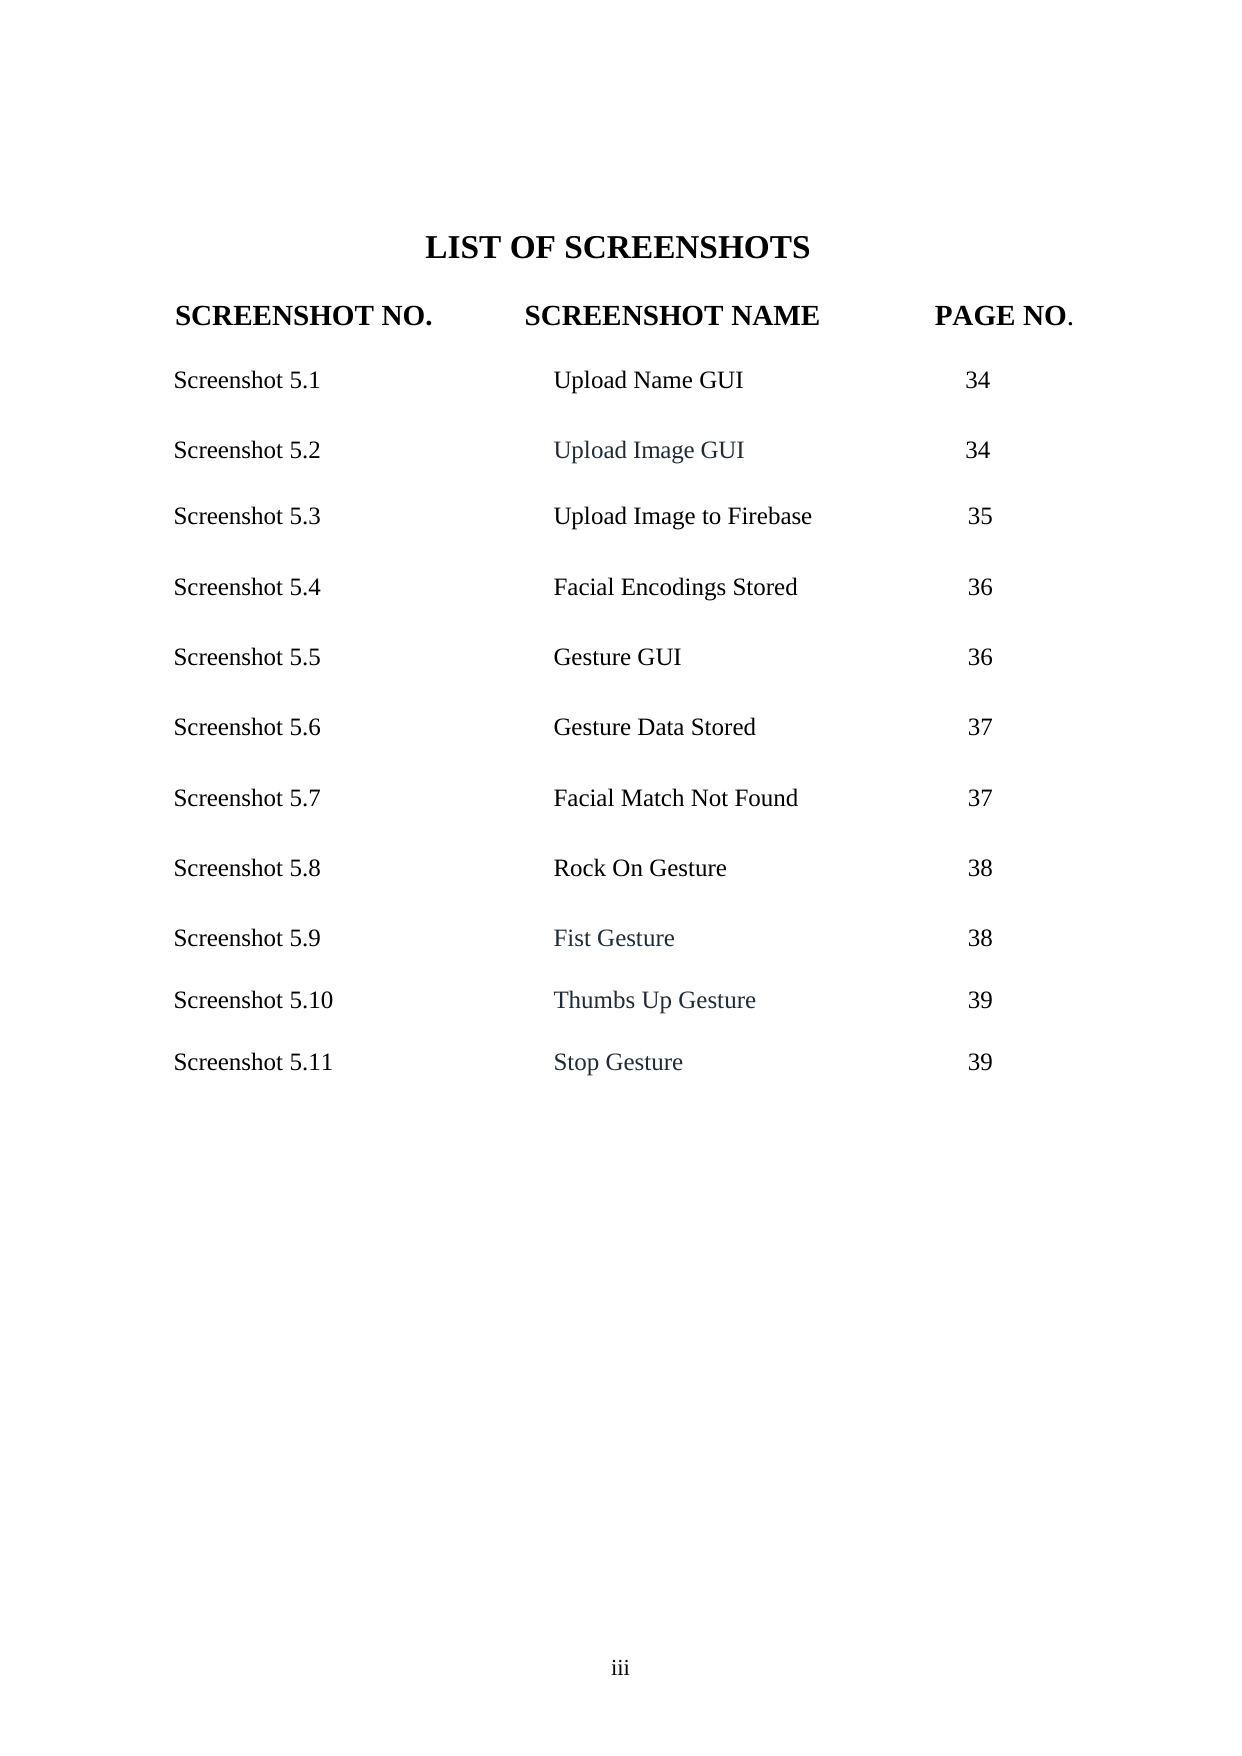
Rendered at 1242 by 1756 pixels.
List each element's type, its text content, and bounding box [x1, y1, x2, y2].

table_cell 37 [877, 692, 1095, 762]
table_cell Screenshot 5.2 [153, 415, 478, 483]
table_cell Screenshot 5.4 [153, 551, 478, 622]
table_cell 39 [877, 1027, 1095, 1089]
table_cell 34 [877, 415, 1095, 483]
table_cell 38 [877, 833, 1095, 903]
table_cell Upload Name GUI [478, 349, 877, 415]
table_cell Screenshot 5.6 [153, 692, 478, 762]
table_cell 39 [877, 965, 1095, 1027]
table_cell Rock On Gesture [478, 833, 877, 903]
table_cell 34 [877, 349, 1095, 415]
table_header PAGE NO. [877, 300, 1095, 349]
table_cell Screenshot 5.5 [153, 622, 478, 692]
table_cell Screenshot 5.9 [153, 903, 478, 965]
table_cell 38 [877, 903, 1095, 965]
table_cell Facial Match Not Found [478, 763, 877, 833]
table_header SCREENSHOT NO. [153, 300, 478, 349]
table_cell Screenshot 5.1 [153, 349, 478, 415]
table_cell Stop Gesture [478, 1027, 877, 1089]
table_cell Screenshot 5.8 [153, 833, 478, 903]
table_cell Screenshot 5.10 [153, 965, 478, 1027]
table_cell Facial Encodings Stored [478, 551, 877, 622]
table_cell Screenshot 5.11 [153, 1027, 478, 1089]
table_header SCREENSHOT NAME [478, 300, 877, 349]
table_cell Upload Image to Firebase [478, 483, 877, 551]
table_cell Gesture GUI [478, 622, 877, 692]
table_cell 36 [877, 551, 1095, 622]
table_cell Screenshot 5.3 [153, 483, 478, 551]
table_cell 37 [877, 763, 1095, 833]
table_cell Screenshot 5.7 [153, 763, 478, 833]
table_cell 35 [877, 483, 1095, 551]
table_cell 36 [877, 622, 1095, 692]
table_cell Fist Gesture [478, 903, 877, 965]
table_cell Thumbs Up Gesture [478, 965, 877, 1027]
table_cell Upload Image GUI [478, 415, 877, 483]
table_cell Gesture Data Stored [478, 692, 877, 762]
